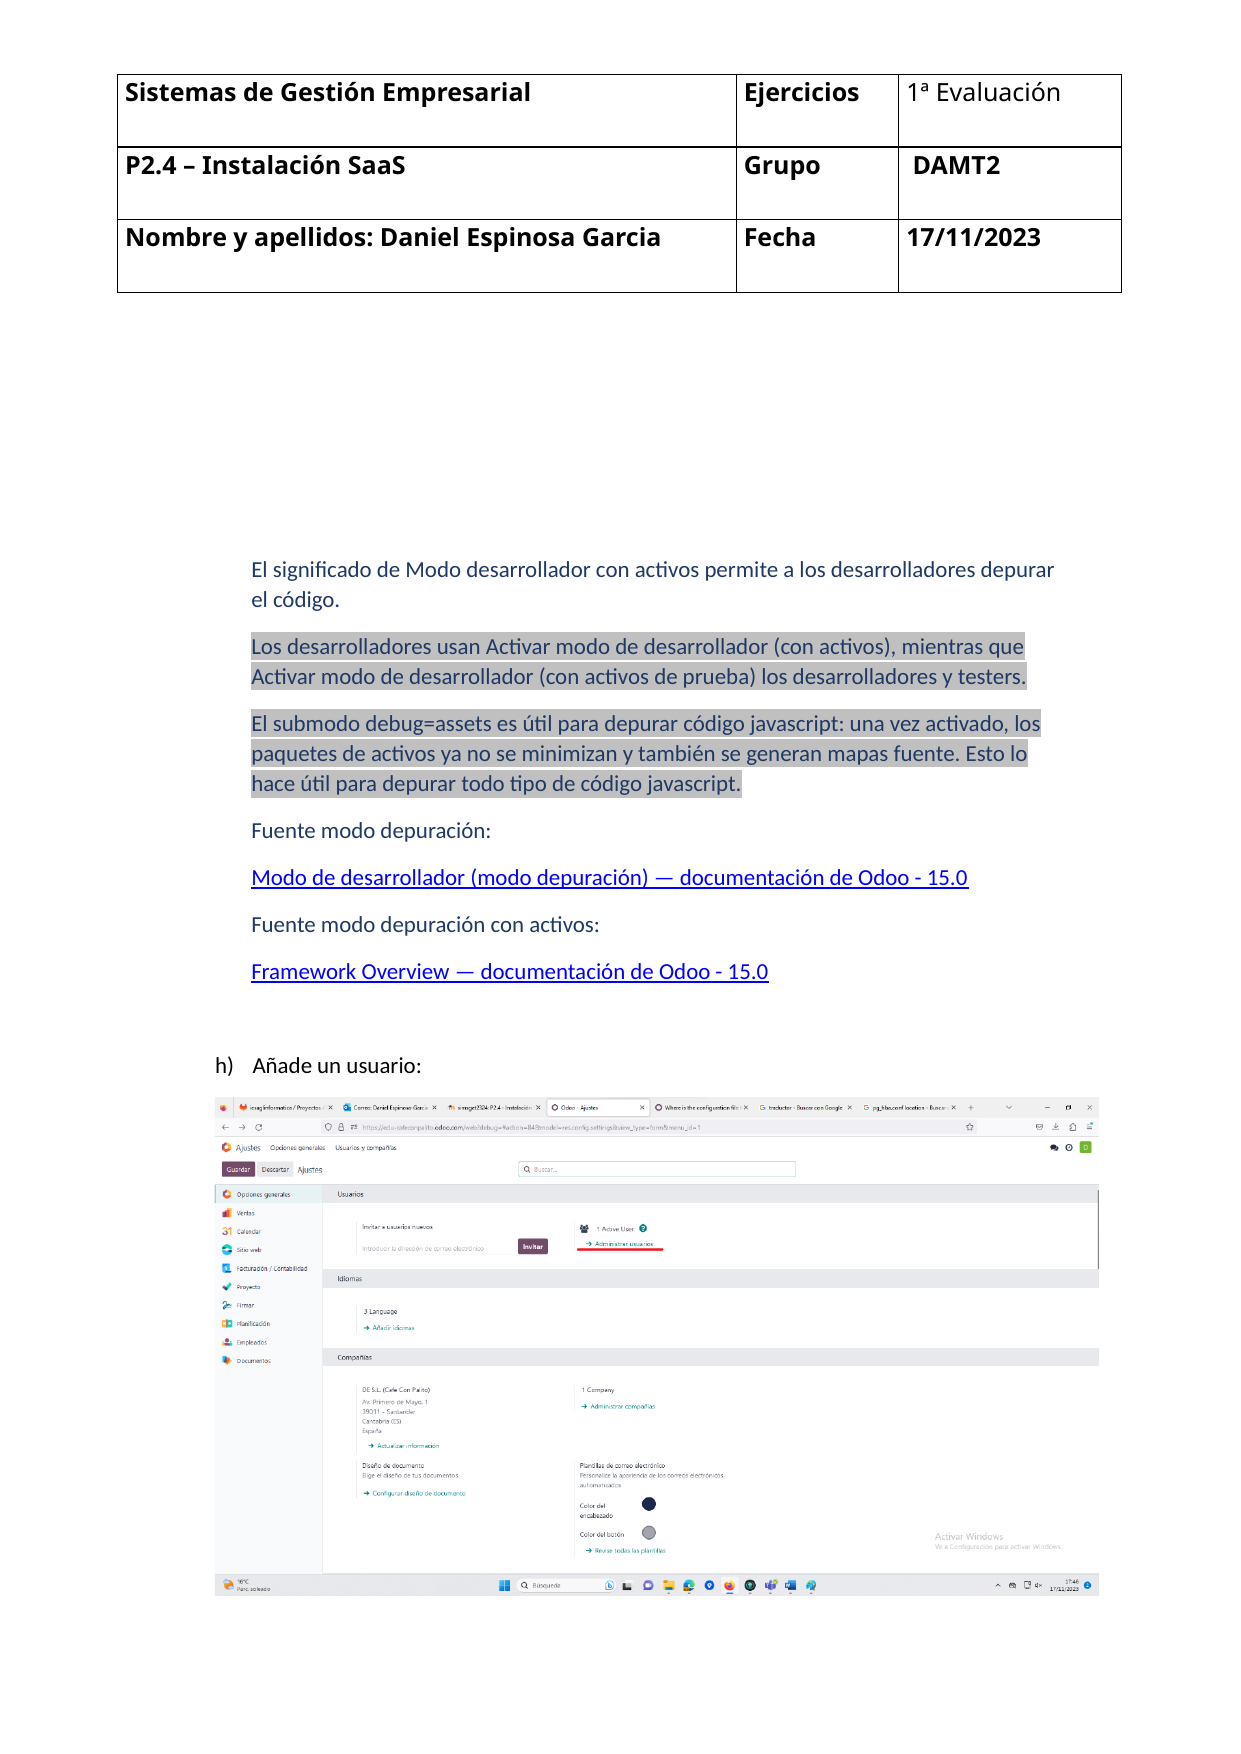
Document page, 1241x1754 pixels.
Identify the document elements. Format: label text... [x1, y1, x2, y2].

text Fuente modo depuración con activos: [251, 910, 1063, 938]
text El significado de Modo desarrollador con activos permite a los desarrolladores depurar el código. [251, 555, 1063, 613]
text El submodo debug=assets es útil para depurar código javascript: una vez activado, los paquetes de activos ya no se minimizan y también se generan mapas fuente. Esto lo hace útil para depurar todo tipo de código javascript. [251, 709, 1063, 798]
text Framework Overview — documentación de Odoo - 15.0 [251, 957, 1063, 985]
picture [214, 1097, 1099, 1596]
text Fuente modo depuración: [251, 816, 1063, 844]
text Modo de desarrollador (modo depuración) — documentación de Odoo - 15.0 [251, 863, 1063, 891]
text Los desarrolladores usan Activar modo de desarrollador (con activos), mientras que Activar modo de desarrollador (con activos de prueba) los desarrolladores y testers. [251, 632, 1063, 690]
list Añade un usuario: [215, 1051, 1063, 1079]
